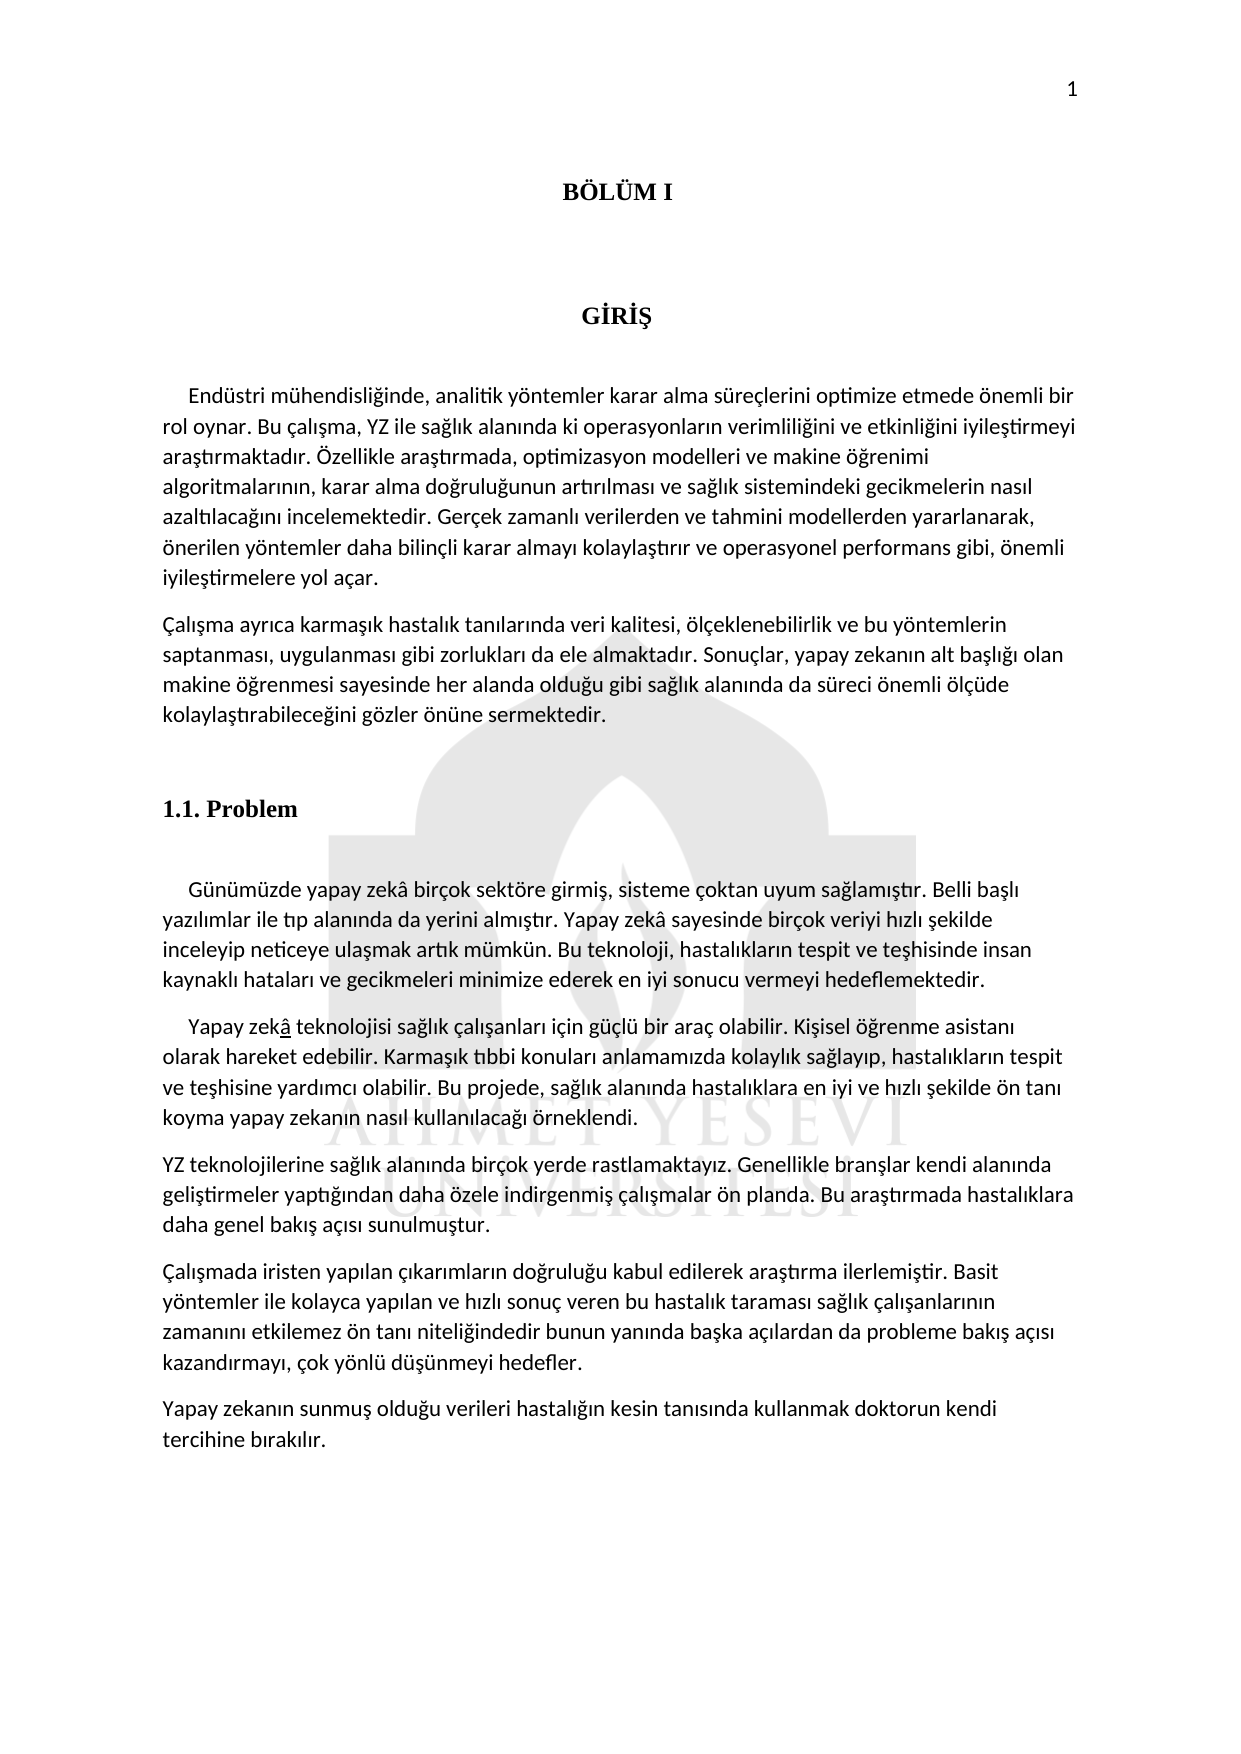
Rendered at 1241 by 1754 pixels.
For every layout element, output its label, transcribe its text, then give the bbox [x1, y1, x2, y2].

subtitle Problem [162, 794, 1078, 823]
text Çalışma ayrıca karmaşık hastalık tanılarında veri kalitesi, ölçeklenebilirlik ve bu yöntemlerin saptanması, uygulanması gibi zorlukları da ele almaktadır. Sonuçlar, yapay zekanın alt başlığı olan makine öğrenmesi sayesinde her alanda olduğu gibi sağlık alanında da süreci önemli ölçüde kolaylaştırabileceğini gözler önüne sermektedir. [162, 610, 1078, 728]
text Günümüzde yapay zekâ birçok sektöre girmiş, sisteme çoktan uyum sağlamıştır. Belli başlı yazılımlar ile tıp alanında da yerini almıştır. Yapay zekâ sayesinde birçok veriyi hızlı şekilde inceleyip neticeye ulaşmak artık mümkün. Bu teknoloji, hastalıkların tespit ve teşhisinde insan kaynaklı hataları ve gecikmeleri minimize ederek en iyi sonucu vermeyi hedeflemektedir. [162, 875, 1078, 993]
text Çalışmada iristen yapılan çıkarımların doğruluğu kabul edilerek araştırma ilerlemiştir. Basit yöntemler ile kolayca yapılan ve hızlı sonuç veren bu hastalık taraması sağlık çalışanlarının zamanını etkilemez ön tanı niteliğindedir bunun yanında başka açılardan da probleme bakış açısı kazandırmayı, çok yönlü düşünmeyi hedefler. [162, 1257, 1078, 1376]
text Yapay zekâ teknolojisi sağlık çalışanları için güçlü bir araç olabilir. Kişisel öğrenme asistanı olarak hareket edebilir. Karmaşık tıbbi konuları anlamamızda kolaylık sağlayıp, hastalıkların tespit ve teşhisine yardımcı olabilir. Bu projede, sağlık alanında hastalıklara en iyi ve hızlı şekilde ön tanı koyma yapay zekanın nasıl kullanılacağı örneklendi. [162, 1012, 1078, 1131]
text YZ teknolojilerine sağlık alanında birçok yerde rastlamaktayız. Genellikle branşlar kendi alanında geliştirmeler yaptığından daha özele indirgenmiş çalışmalar ön planda. Bu araştırmada hastalıklara daha genel bakış açısı sunulmuştur. [162, 1150, 1078, 1238]
text Yapay zekanın sunmuş olduğu verileri hastalığın kesin tanısında kullanmak doktorun kendi tercihine bırakılır. [162, 1394, 1078, 1453]
subtitle BÖLÜM I [162, 177, 1078, 206]
text Endüstri mühendisliğinde, analitik yöntemler karar alma süreçlerini optimize etmede önemli bir rol oynar. Bu çalışma, YZ ile sağlık alanında ki operasyonların verimliliğini ve etkinliğini iyileştirmeyi araştırmaktadır. Özellikle araştırmada, optimizasyon modelleri ve makine öğrenimi algoritmalarının, karar alma doğruluğunun artırılması ve sağlık sistemindeki gecikmelerin nasıl azaltılacağını incelemektedir. Gerçek zamanlı verilerden ve tahmini modellerden yararlanarak, önerilen yöntemler daha bilinçli karar almayı kolaylaştırır ve operasyonel performans gibi, önemli iyileştirmelere yol açar. [162, 382, 1078, 591]
subtitle GİRİŞ [162, 258, 1078, 330]
